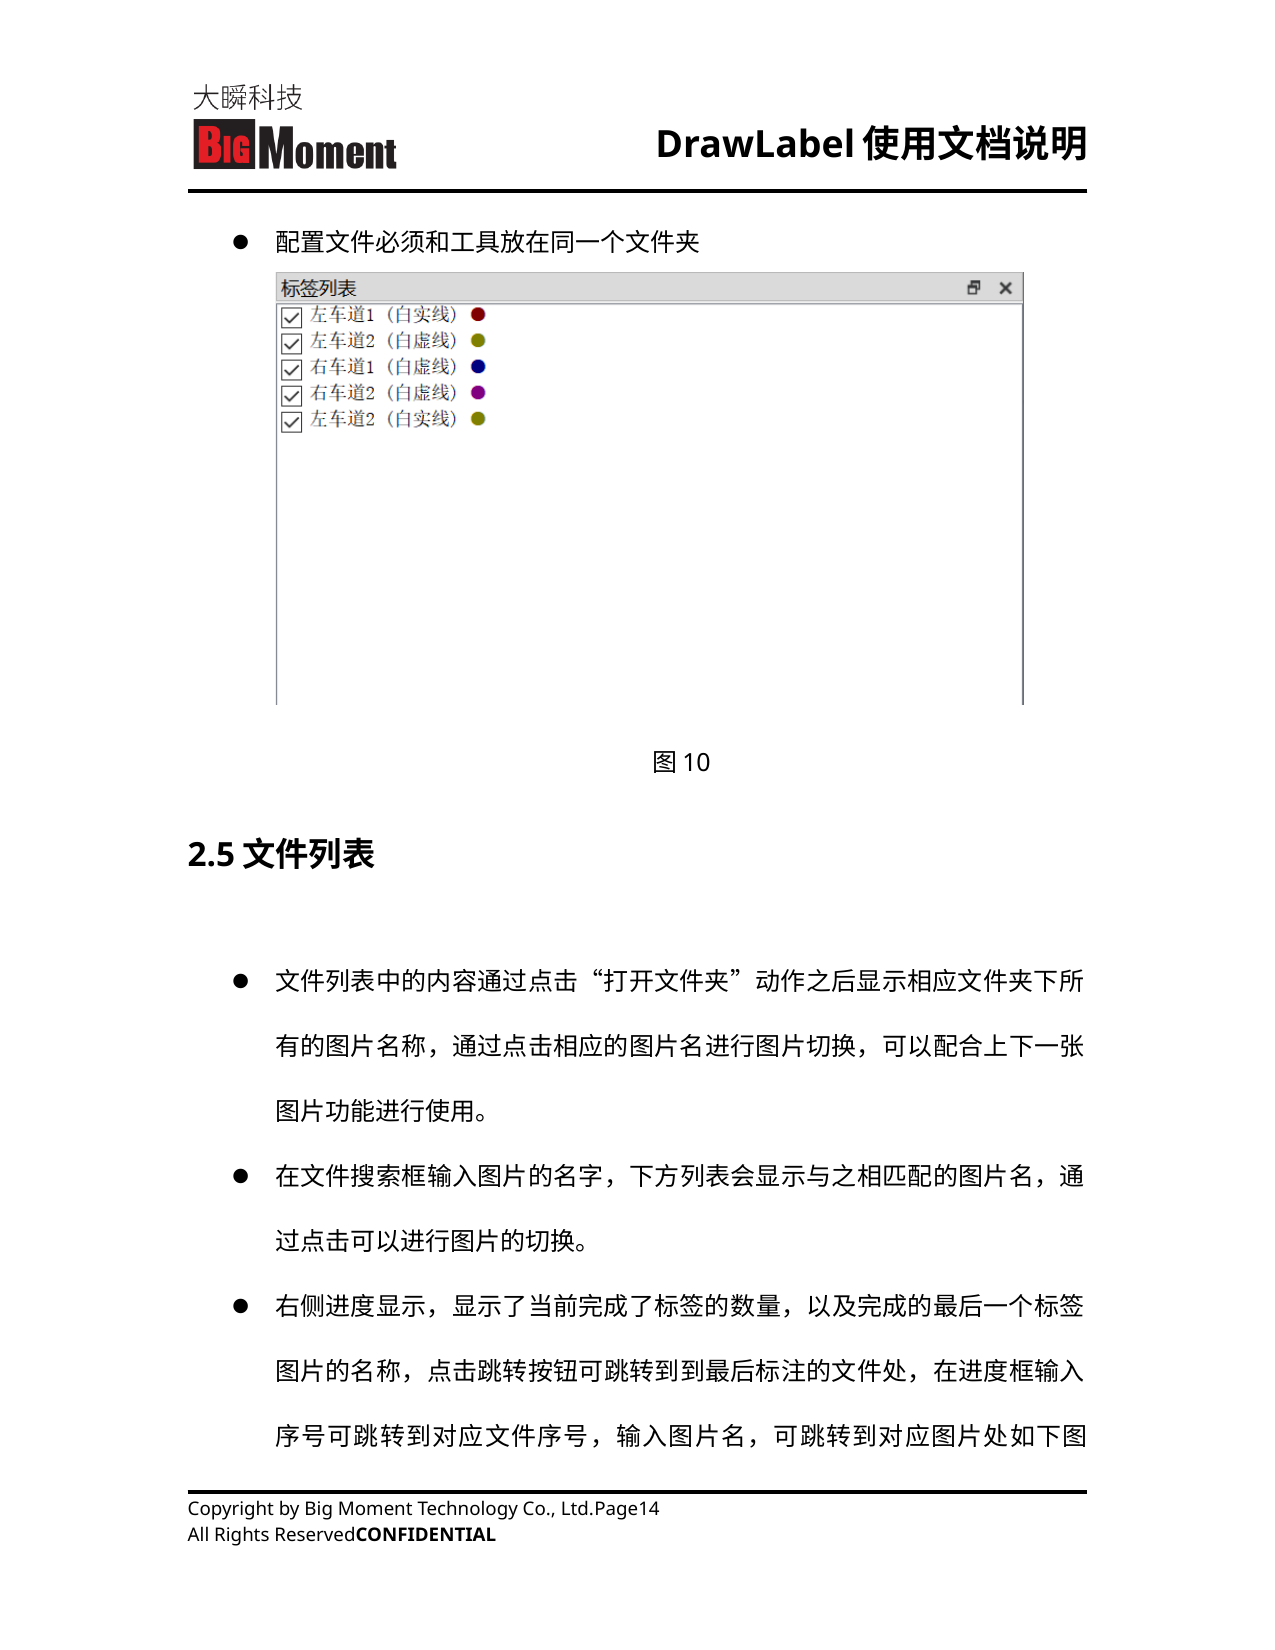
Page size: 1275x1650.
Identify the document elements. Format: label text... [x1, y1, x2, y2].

picture [275, 272, 1024, 705]
list 配置文件必须和工具放在同一个文件夹 [231, 208, 1087, 273]
list 在文件搜索框输入图片的名字，下方列表会显示与之相匹配的图片名，通过点击可以进行图片的切换。 [231, 1142, 1087, 1272]
subtitle 2.5文件列表 [187, 820, 1087, 885]
picture [193, 84, 397, 180]
list 文件列表中的内容通过点击“打开文件夹”动作之后显示相应文件夹下所有的图片名称，通过点击相应的图片名进行图片切换，可以配合上下一张图片功能进行使用。 [231, 947, 1087, 1142]
list 右侧进度显示，显示了当前完成了标签的数量，以及完成的最后一个标签图片的名称，点击跳转按钮可跳转到到最后标注的文件处，在进度框输入序号可跳转到对应文件序号，输入图片名，可跳转到对应图片处如下图9： [231, 1272, 1087, 1467]
list 图10 [275, 728, 1087, 793]
